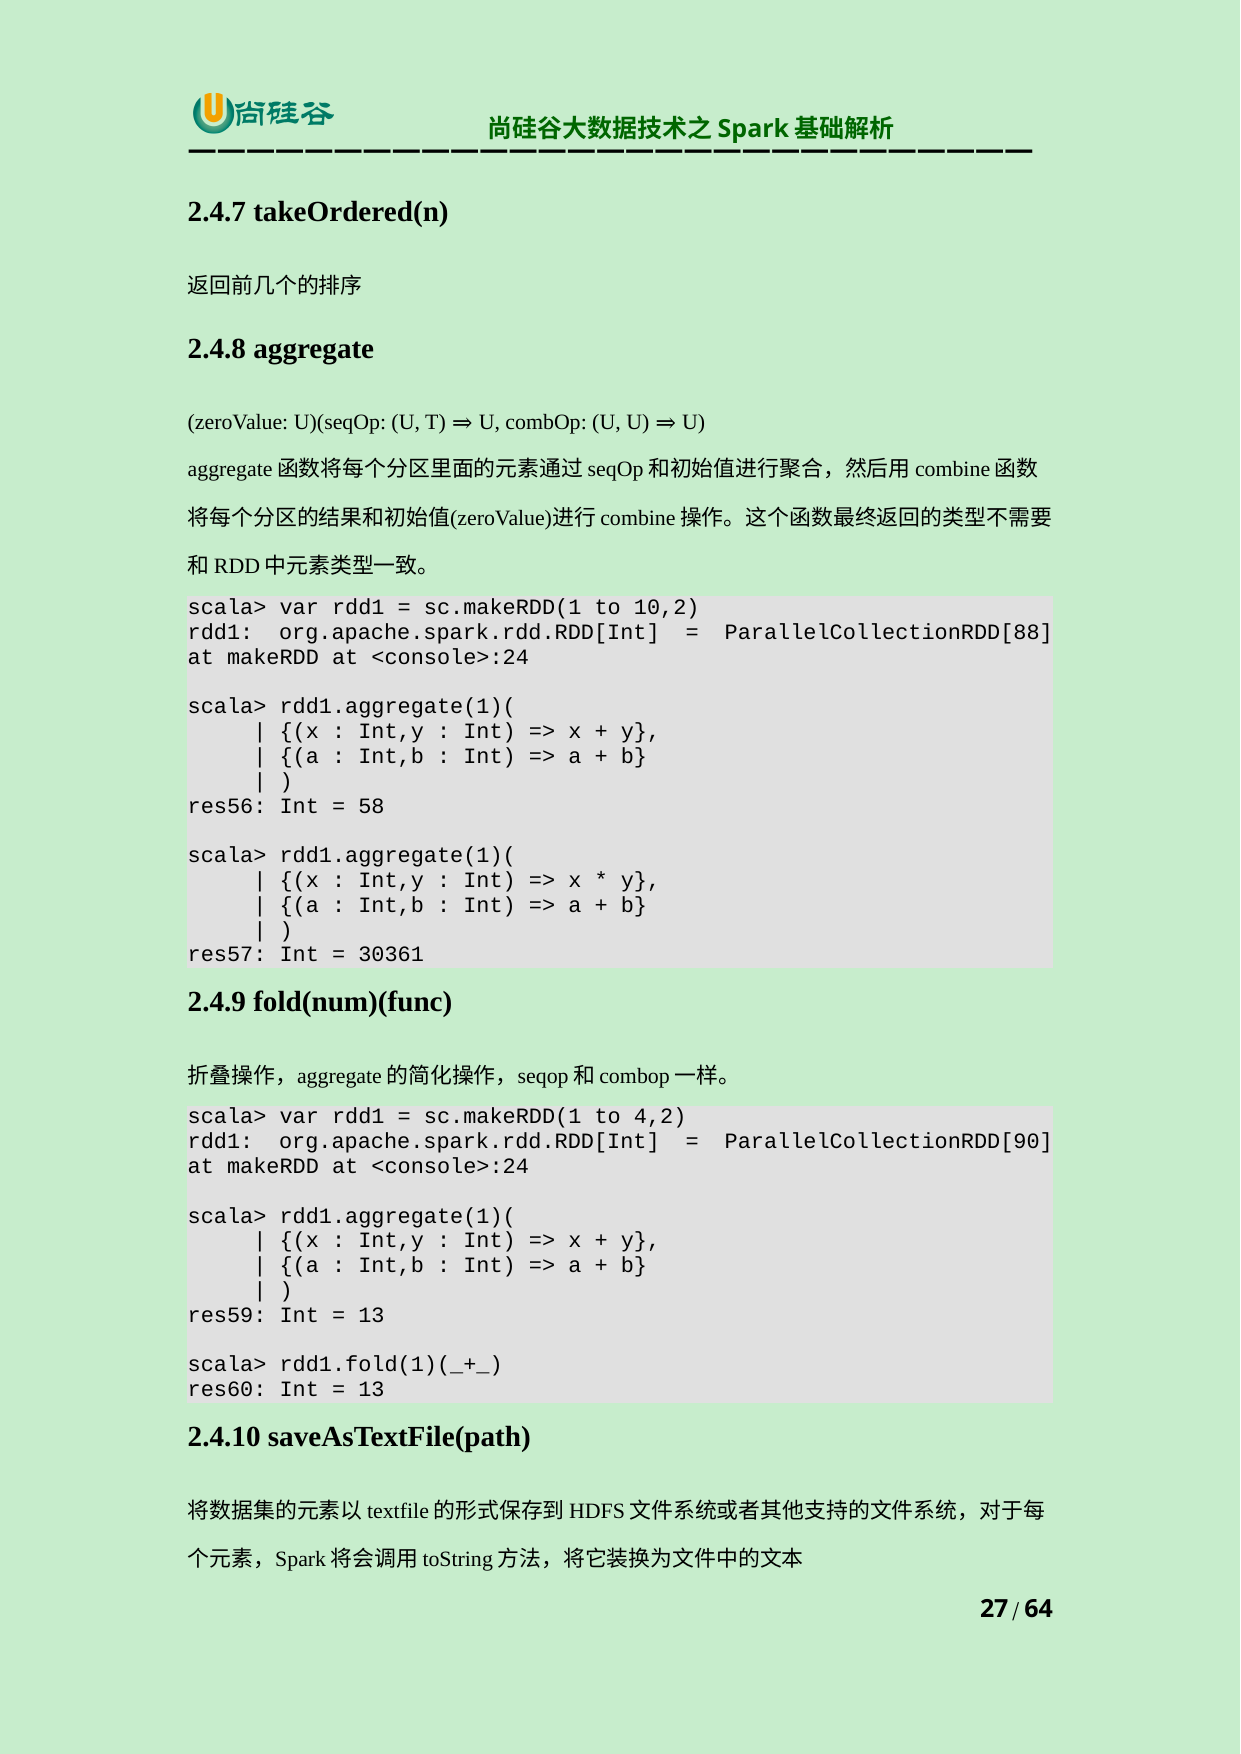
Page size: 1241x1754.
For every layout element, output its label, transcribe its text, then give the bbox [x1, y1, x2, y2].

text aggregate函数将每个分区里面的元素通过seqOp和初始值进行聚合，然后用combine函数将每个分区的结果和初始值(zeroValue)进行combine操作。这个函数最终返回的类型不需要和RDD中元素类型一致。 [187, 451, 1053, 581]
text rdd1: org.apache.spark.rdd.RDD[Int] = ParallelCollectionRDD[90] at makeRDD at <console>:24 [187, 1131, 1053, 1180]
text scala> var rdd1 = sc.makeRDD(1 to 10,2) [187, 596, 1053, 621]
text | ) [187, 1279, 1053, 1304]
text res56: Int = 58 [187, 795, 1053, 819]
subtitle 2.4.7 takeOrdered(n) [187, 178, 1053, 243]
text scala> rdd1.aggregate(1)( [187, 844, 1053, 869]
text res59: Int = 13 [187, 1304, 1053, 1329]
subtitle 2.4.8 aggregate [187, 316, 1053, 381]
text scala> rdd1.aggregate(1)( [187, 1205, 1053, 1230]
text scala> rdd1.fold(1)(_+_) [187, 1354, 1053, 1378]
text | {(a : Int,b : Int) => a + b} [187, 745, 1053, 770]
subtitle 2.4.10 saveAsTextFile(path) [187, 1403, 1053, 1468]
text 将数据集的元素以textfile的形式保存到HDFS文件系统或者其他支持的文件系统，对于每个元素，Spark将会调用toString方法，将它装换为文件中的文本 [187, 1492, 1053, 1573]
text | ) [187, 919, 1053, 943]
text | {(x : Int,y : Int) => x + y}, [187, 1230, 1053, 1254]
text rdd1: org.apache.spark.rdd.RDD[Int] = ParallelCollectionRDD[88] at makeRDD at <console>:24 [187, 621, 1053, 671]
text 折叠操作，aggregate的简化操作，seqop和combop一样。 [187, 1057, 1053, 1090]
text | {(a : Int,b : Int) => a + b} [187, 1254, 1053, 1279]
text res57: Int = 30361 [187, 943, 1053, 968]
text | {(x : Int,y : Int) => x + y}, [187, 720, 1053, 745]
text scala> var rdd1 = sc.makeRDD(1 to 4,2) [187, 1106, 1053, 1131]
text (zeroValue: U)(seqOp: (U, T) ⇒ U, combOp: (U, U) ⇒ U) [187, 405, 1053, 437]
text | {(a : Int,b : Int) => a + b} [187, 894, 1053, 919]
text res60: Int = 13 [187, 1378, 1053, 1403]
subtitle 2.4.9 fold(num)(func) [187, 968, 1053, 1033]
text | {(x : Int,y : Int) => x * y}, [187, 869, 1053, 894]
text 返回前几个的排序 [187, 267, 1053, 300]
text | ) [187, 770, 1053, 795]
text scala> rdd1.aggregate(1)( [187, 696, 1053, 720]
picture [187, 88, 338, 138]
